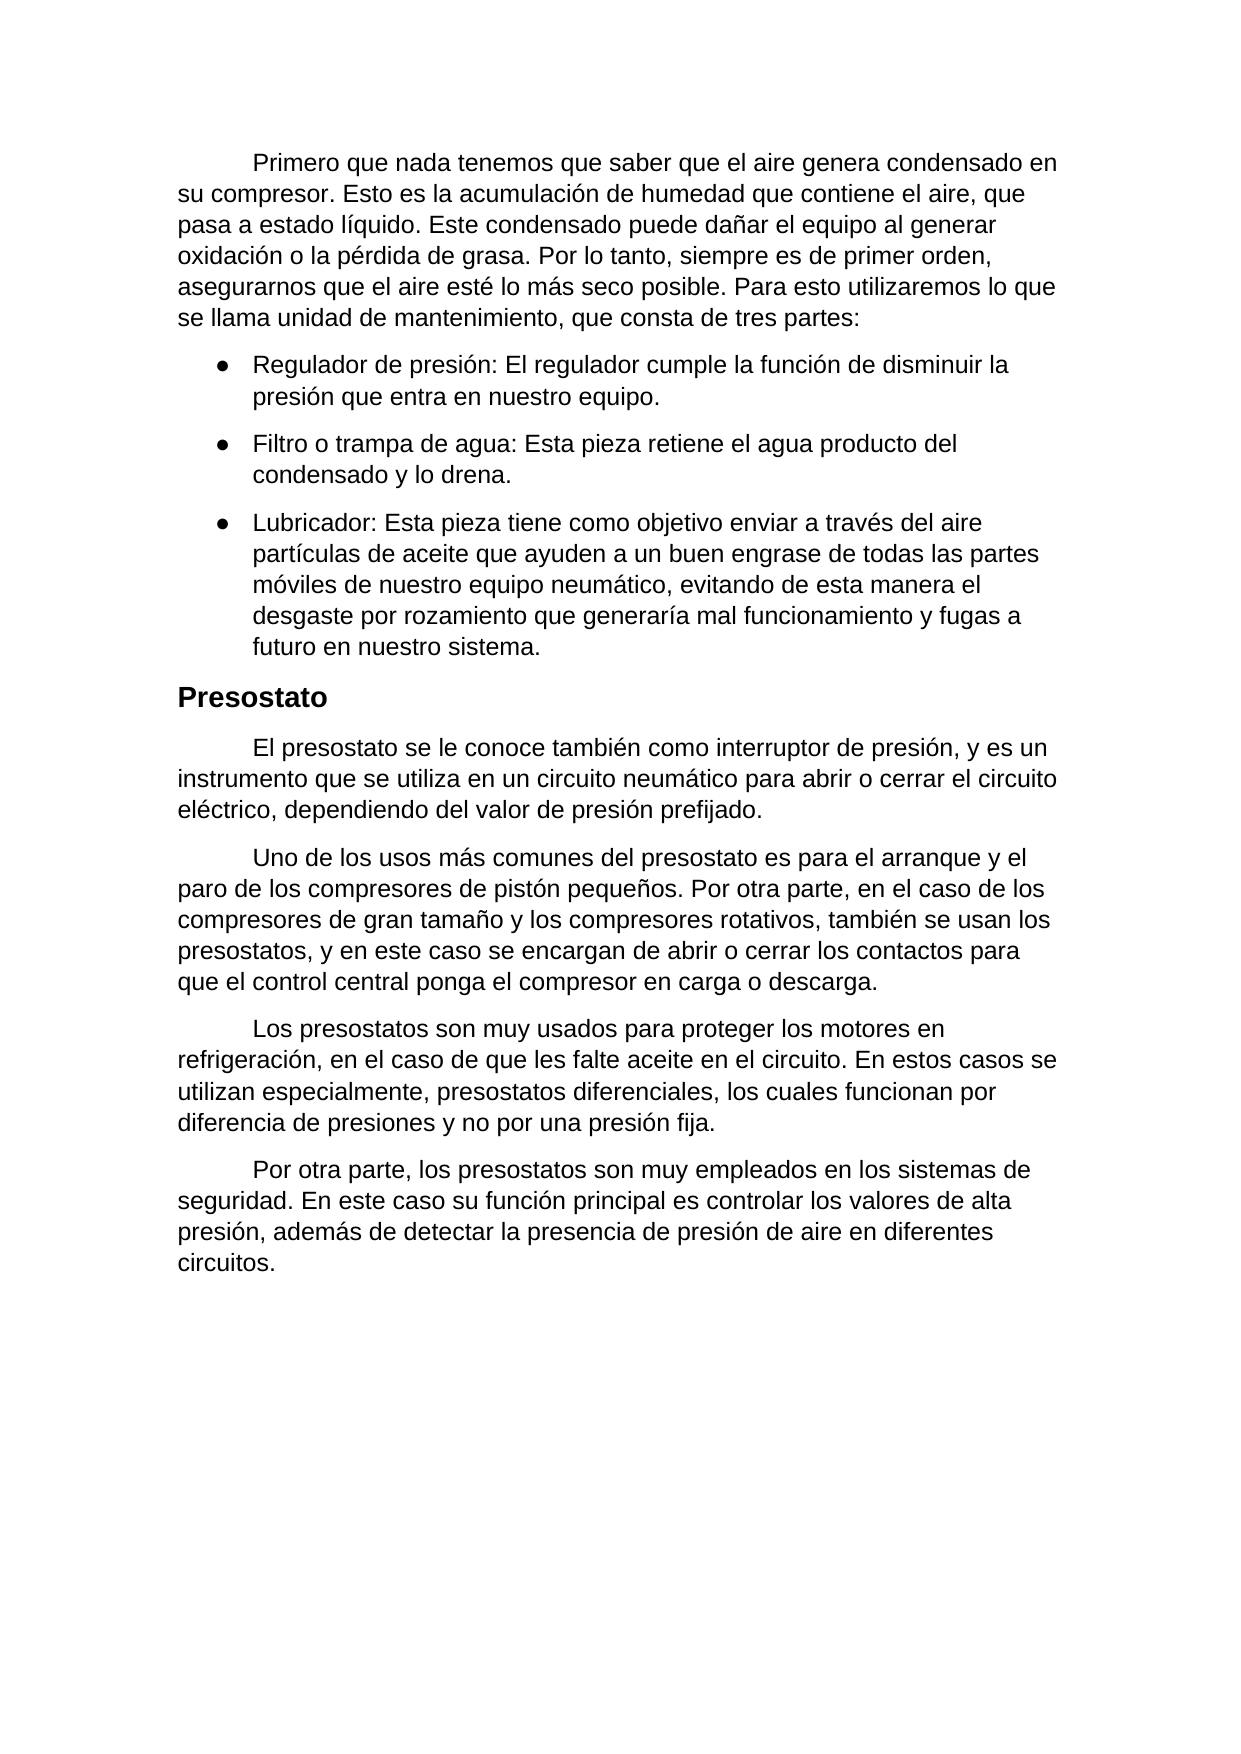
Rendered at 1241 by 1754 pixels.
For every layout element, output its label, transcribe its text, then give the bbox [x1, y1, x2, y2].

text Los presostatos son muy usados para proteger los motores en refrigeración, en el caso de que les falte aceite en el circuito. En estos casos se utilizan especialmente, presostatos diferenciales, los cuales funcionan por diferencia de presiones y no por una presión fija. [177, 1014, 1063, 1136]
text Por otra parte, los presostatos son muy empleados en los sistemas de seguridad. En este caso su función principal es controlar los valores de alta presión, además de detectar la presencia de presión de aire en diferentes circuitos. [177, 1155, 1063, 1277]
text Primero que nada tenemos que saber que el aire genera condensado en su compresor. Esto es la acumulación de humedad que contiene el aire, que pasa a estado líquido. Este condensado puede dañar el equipo al generar oxidación o la pérdida de grasa. Por lo tanto, siempre es de primer orden, asegurarnos que el aire esté lo más seco posible. Para esto utilizaremos lo que se llama unidad de mantenimiento, que consta de tres partes: [177, 148, 1063, 332]
text Uno de los usos más comunes del presostato es para el arranque y el paro de los compresores de pistón pequeños. Por otra parte, en el caso de los compresores de gran tamaño y los compresores rotativos, también se usan los presostatos, y en este caso se encargan de abrir o cerrar los contactos para que el control central ponga el compresor en carga o descarga. [177, 842, 1063, 995]
list Lubricador: Esta pieza tiene como objetivo enviar a través del aire partículas de aceite que ayuden a un buen engrase de todas las partes móviles de nuestro equipo neumático, evitando de esta manera el desgaste por rozamiento que generaría mal funcionamiento y fugas a futuro en nuestro sistema. [215, 508, 1063, 661]
list Regulador de presión: El regulador cumple la función de disminuir la presión que entra en nuestro equipo. [215, 351, 1063, 410]
text Presostato [177, 680, 1063, 713]
list Filtro o trampa de agua: Esta pieza retiene el agua producto del condensado y lo drena. [215, 429, 1063, 489]
text El presostato se le conoce también como interruptor de presión, y es un instrumento que se utiliza en un circuito neumático para abrir o cerrar el circuito eléctrico, dependiendo del valor de presión prefijado. [177, 733, 1063, 823]
